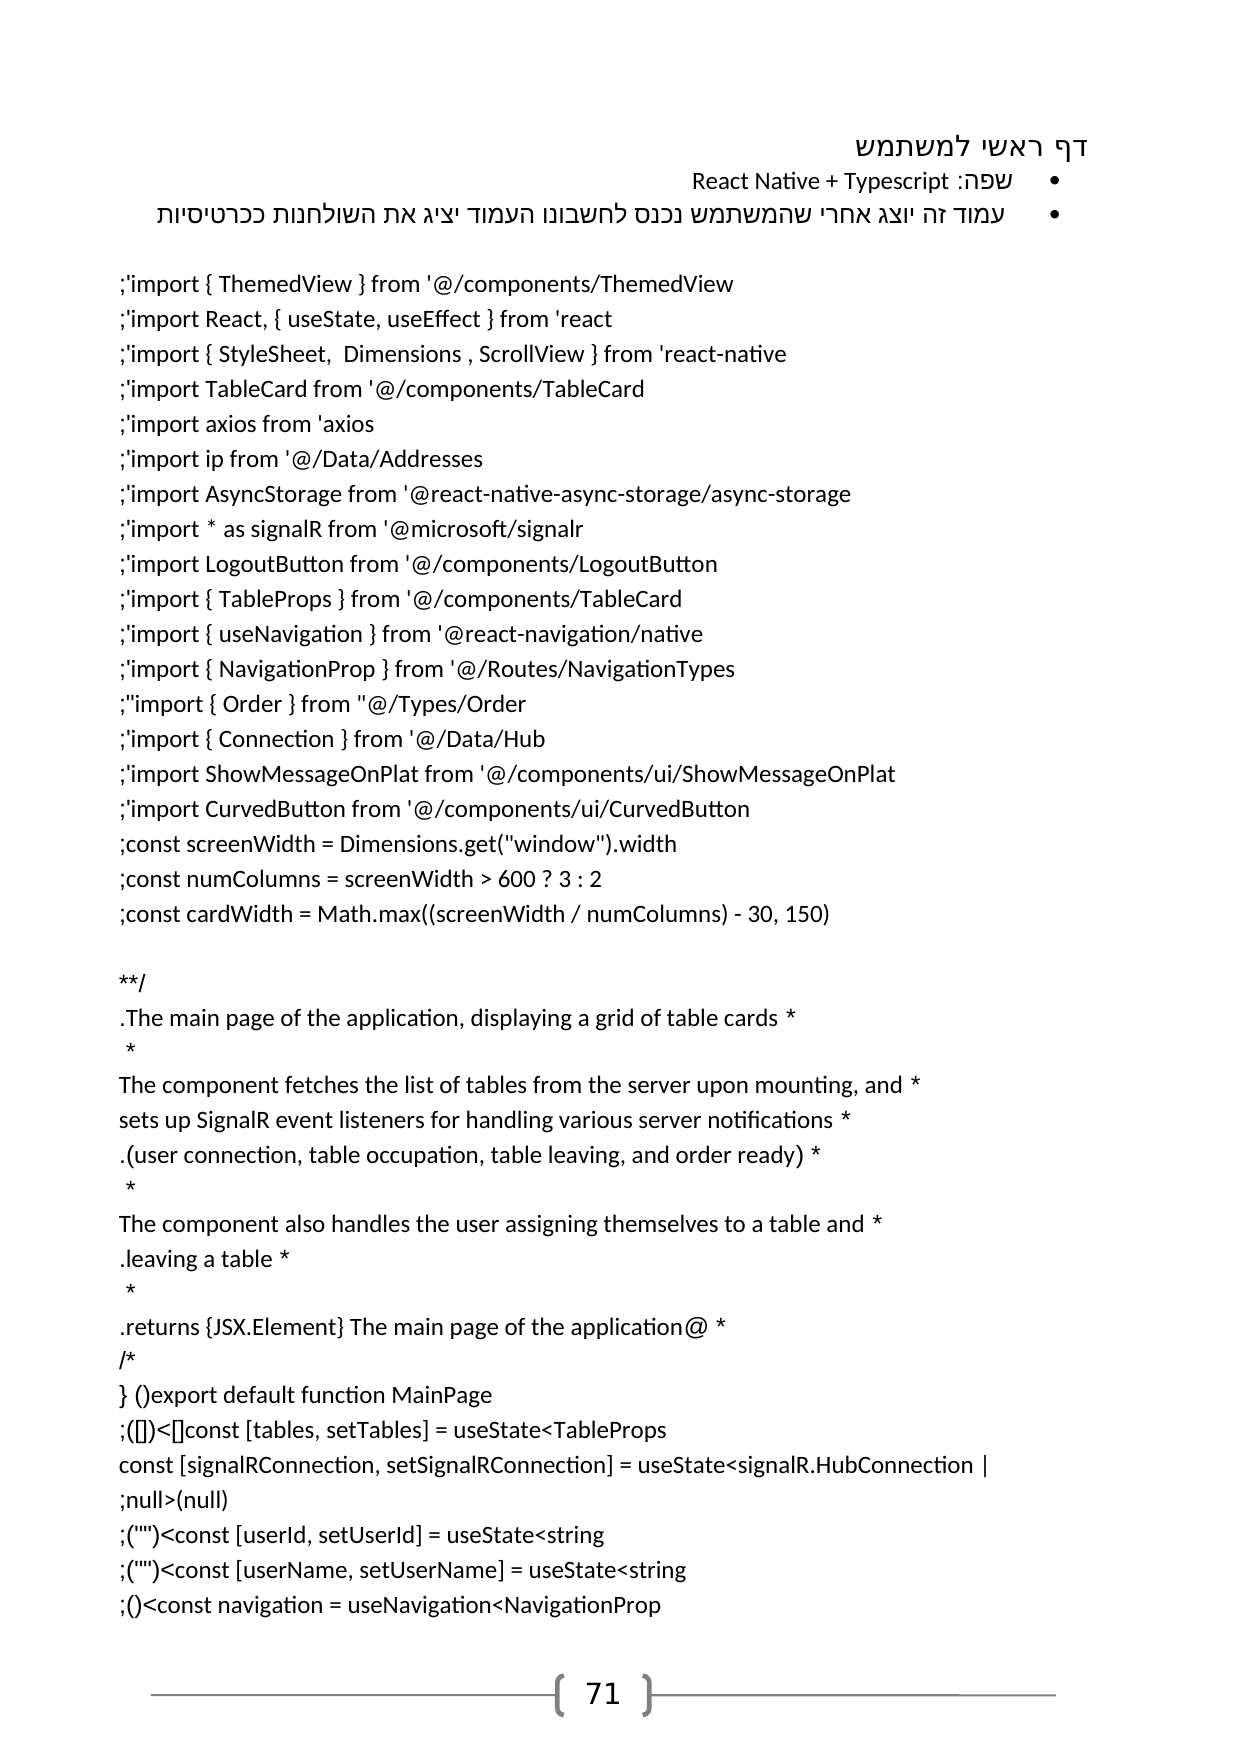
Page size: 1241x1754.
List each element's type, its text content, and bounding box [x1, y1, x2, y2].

list * leaving a table. [119, 1243, 1013, 1273]
list import { useNavigation } from '@react-navigation/native'; [119, 619, 1013, 649]
list * sets up SignalR event listeners for handling various server notifications [119, 1105, 1013, 1135]
list import { NavigationProp } from '@/Routes/NavigationTypes'; [119, 654, 1013, 684]
list const [signalRConnection, setSignalRConnection] = useState<signalR.HubConnection | null>(null); [119, 1449, 1013, 1514]
list const screenWidth = Dimensions.get("window").width; [119, 829, 1013, 859]
list const navigation = useNavigation<NavigationProp>(); [119, 1589, 1013, 1619]
list שפה: React Native + Typescript [119, 166, 1050, 196]
list import ip from '@/Data/Addresses'; [119, 444, 1013, 474]
list export default function MainPage() { [119, 1379, 1013, 1409]
list * [119, 1278, 1013, 1306]
list import ShowMessageOnPlat from '@/components/ui/ShowMessageOnPlat'; [119, 759, 1013, 789]
list * The component fetches the list of tables from the server upon mounting, and [119, 1070, 1013, 1100]
list */ [119, 1346, 1013, 1374]
list import TableCard from '@/components/TableCard'; [119, 374, 1013, 404]
subtitle דף ראשי למשתמש [119, 129, 1088, 163]
list import { ThemedView } from '@/components/ThemedView'; [119, 269, 1013, 299]
list import { StyleSheet, Dimensions , ScrollView } from 'react-native'; [119, 339, 1013, 369]
list import * as signalR from '@microsoft/signalr'; [119, 514, 1013, 544]
list * [119, 1175, 1013, 1203]
list * The component also handles the user assigning themselves to a table and [119, 1208, 1013, 1238]
list const [userId, setUserId] = useState<string>(""); [119, 1519, 1013, 1549]
list import { TableProps } from '@/components/TableCard'; [119, 584, 1013, 614]
list import axios from 'axios'; [119, 409, 1013, 439]
list const numColumns = screenWidth > 600 ? 3 : 2; [119, 864, 1013, 894]
list * The main page of the application, displaying a grid of table cards. [119, 1002, 1013, 1032]
list const [userName, setUserName] = useState<string>(""); [119, 1554, 1013, 1584]
list import React, { useState, useEffect } from 'react'; [119, 304, 1013, 334]
list import { Order } from "@/Types/Order"; [119, 689, 1013, 719]
list * [119, 1037, 1013, 1065]
list const [tables, setTables] = useState<TableProps[]>([]); [119, 1414, 1013, 1444]
list import LogoutButton from '@/components/LogoutButton'; [119, 549, 1013, 579]
list * @returns {JSX.Element} The main page of the application. [119, 1311, 1013, 1341]
list import { Connection } from '@/Data/Hub'; [119, 724, 1013, 754]
list * (user connection, table occupation, table leaving, and order ready). [119, 1140, 1013, 1170]
list const cardWidth = Math.max((screenWidth / numColumns) - 30, 150); [119, 899, 1013, 929]
list /** [119, 969, 1013, 997]
list import CurvedButton from '@/components/ui/CurvedButton'; [119, 794, 1013, 824]
list import AsyncStorage from '@react-native-async-storage/async-storage'; [119, 479, 1013, 509]
list עמוד זה יוצג אחרי שהמשתמש נכנס לחשבונו העמוד יציג את השולחנות ככרטיסיות [119, 201, 1050, 229]
